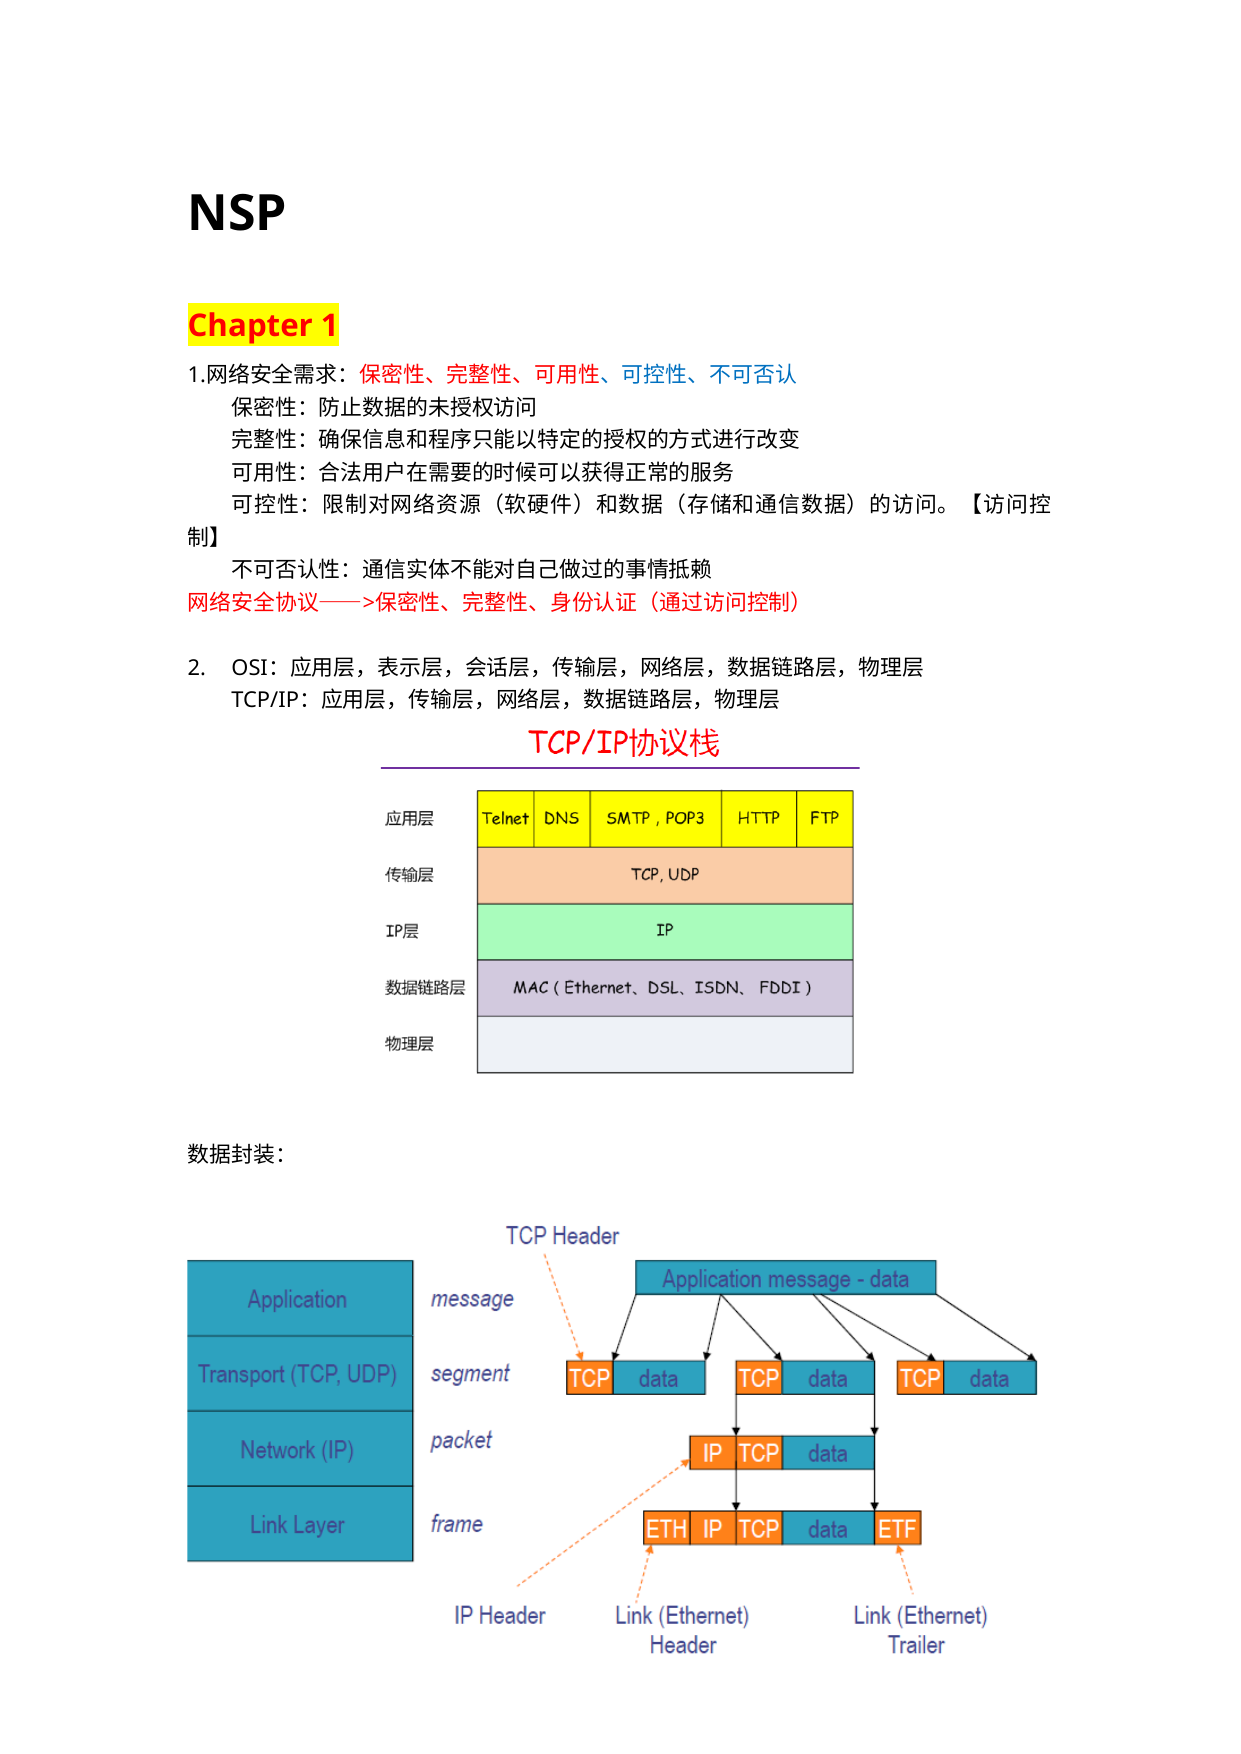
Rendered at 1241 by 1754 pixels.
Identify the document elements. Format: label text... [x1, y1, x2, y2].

text 可用性：合法用户在需要的时候可以获得正常的服务 [187, 454, 1053, 487]
text 数据封装： [187, 1137, 1053, 1169]
picture [187, 1200, 1053, 1676]
text Chapter 1 [187, 292, 1053, 357]
text 不可否认性：通信实体不能对自己做过的事情抵赖 [187, 552, 1053, 584]
picture [380, 722, 860, 1075]
text 网络安全协议——>保密性、完整性、身份认证（通过访问控制） [187, 584, 1053, 617]
text 2. OSI：应用层，表示层，会话层，传输层，网络层，数据链路层，物理层 [187, 649, 1053, 682]
text 完整性：确保信息和程序只能以特定的授权的方式进行改变 [187, 422, 1053, 454]
text 保密性：防止数据的未授权访问 [187, 389, 1053, 422]
text TCP/IP：应用层，传输层，网络层，数据链路层，物理层 [187, 682, 1053, 714]
text 可控性：限制对网络资源（软硬件）和数据（存储和通信数据）的访问。【访问控制】 [187, 487, 1053, 552]
text NSP [187, 162, 1053, 259]
text 1.网络安全需求：保密性、完整性、可用性、可控性、不可否认 [187, 357, 1053, 389]
